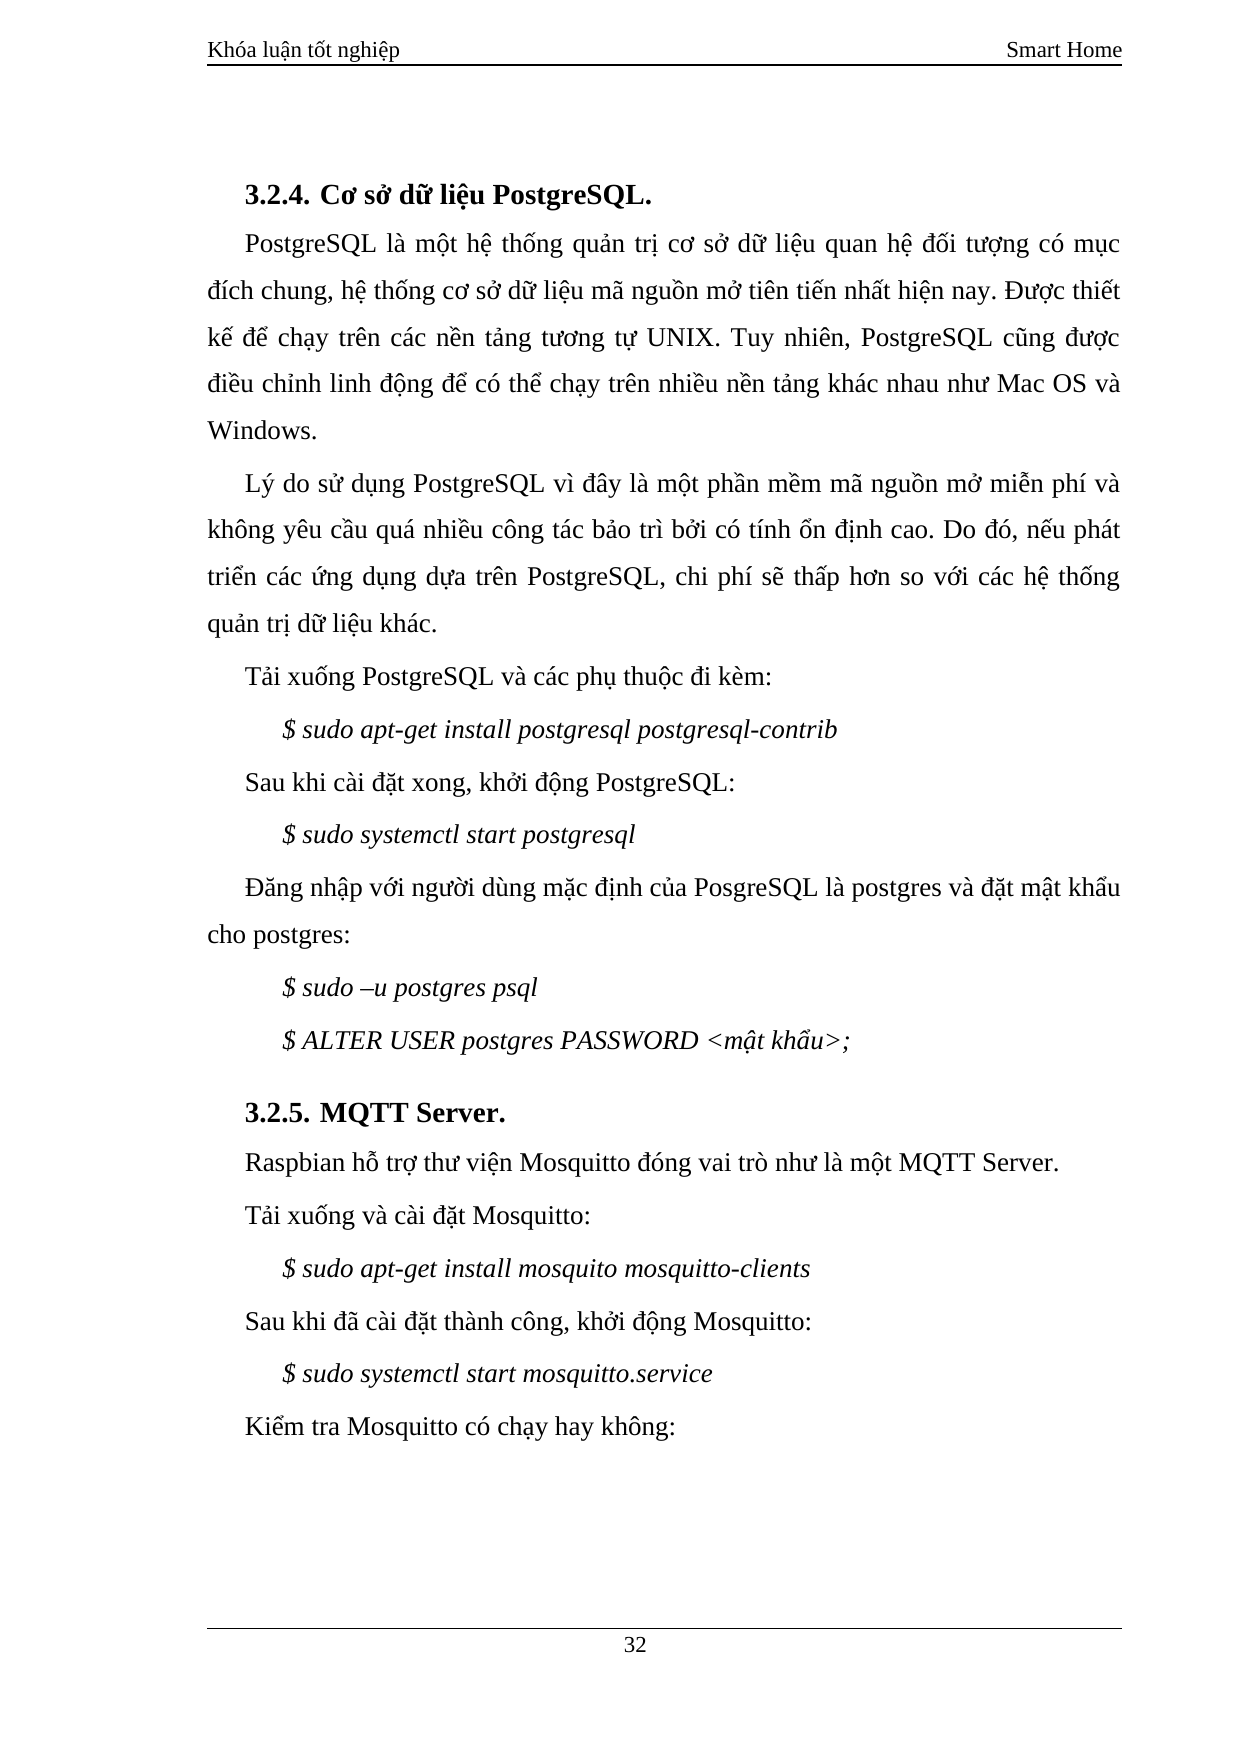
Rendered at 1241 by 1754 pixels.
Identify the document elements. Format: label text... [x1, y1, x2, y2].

text $ sudo –u postgres psql [207, 971, 1122, 1002]
subtitle MQTT Server. [244, 1096, 1122, 1129]
text Đăng nhập với người dùng mặc định của PosgreSQL là postgres và đặt mật khẩu cho postgres: [207, 871, 1122, 949]
text $ sudo systemctl start postgresql [207, 818, 1122, 850]
text PostgreSQL là một hệ thống quản trị cơ sở dữ liệu quan hệ đối tượng có mục đích chung, hệ thống cơ sở dữ liệu mã nguồn mở tiên tiến nhất hiện nay. Được thiết kế để chạy trên các nền tảng tương tự UNIX. Tuy nhiên, PostgreSQL cũng được điều chỉnh linh động để có thể chạy trên nhiều nền tảng khác nhau như Mac OS và Windows. [207, 227, 1122, 445]
text Kiểm tra Mosquitto có chạy hay không: [207, 1411, 1122, 1442]
text $ sudo systemctl start mosquitto.service [207, 1358, 1122, 1389]
text Lý do sử dụng PostgreSQL vì đây là một phần mềm mã nguồn mở miễn phí và không yêu cầu quá nhiều công tác bảo trì bởi có tính ổn định cao. Do đó, nếu phát triển các ứng dụng dựa trên PostgreSQL, chi phí sẽ thấp hơn so với các hệ thống quản trị dữ liệu khác. [207, 467, 1122, 638]
text $ sudo apt-get install mosquito mosquitto-clients [207, 1252, 1122, 1283]
text $ sudo apt-get install postgresql postgresql-contrib [207, 713, 1122, 744]
text Sau khi cài đặt xong, khởi động PostgreSQL: [207, 766, 1122, 797]
text Tải xuống và cài đặt Mosquitto: [207, 1199, 1122, 1230]
text $ ALTER USER postgres PASSWORD <mật khẩu>; [207, 1024, 1122, 1055]
text Sau khi đã cài đặt thành công, khởi động Mosquitto: [207, 1305, 1122, 1336]
text Tải xuống PostgreSQL và các phụ thuộc đi kèm: [207, 660, 1122, 691]
text Raspbian hỗ trợ thư viện Mosquitto đóng vai trò như là một MQTT Server. [207, 1146, 1122, 1177]
subtitle Cơ sở dữ liệu PostgreSQL. [244, 177, 1122, 211]
